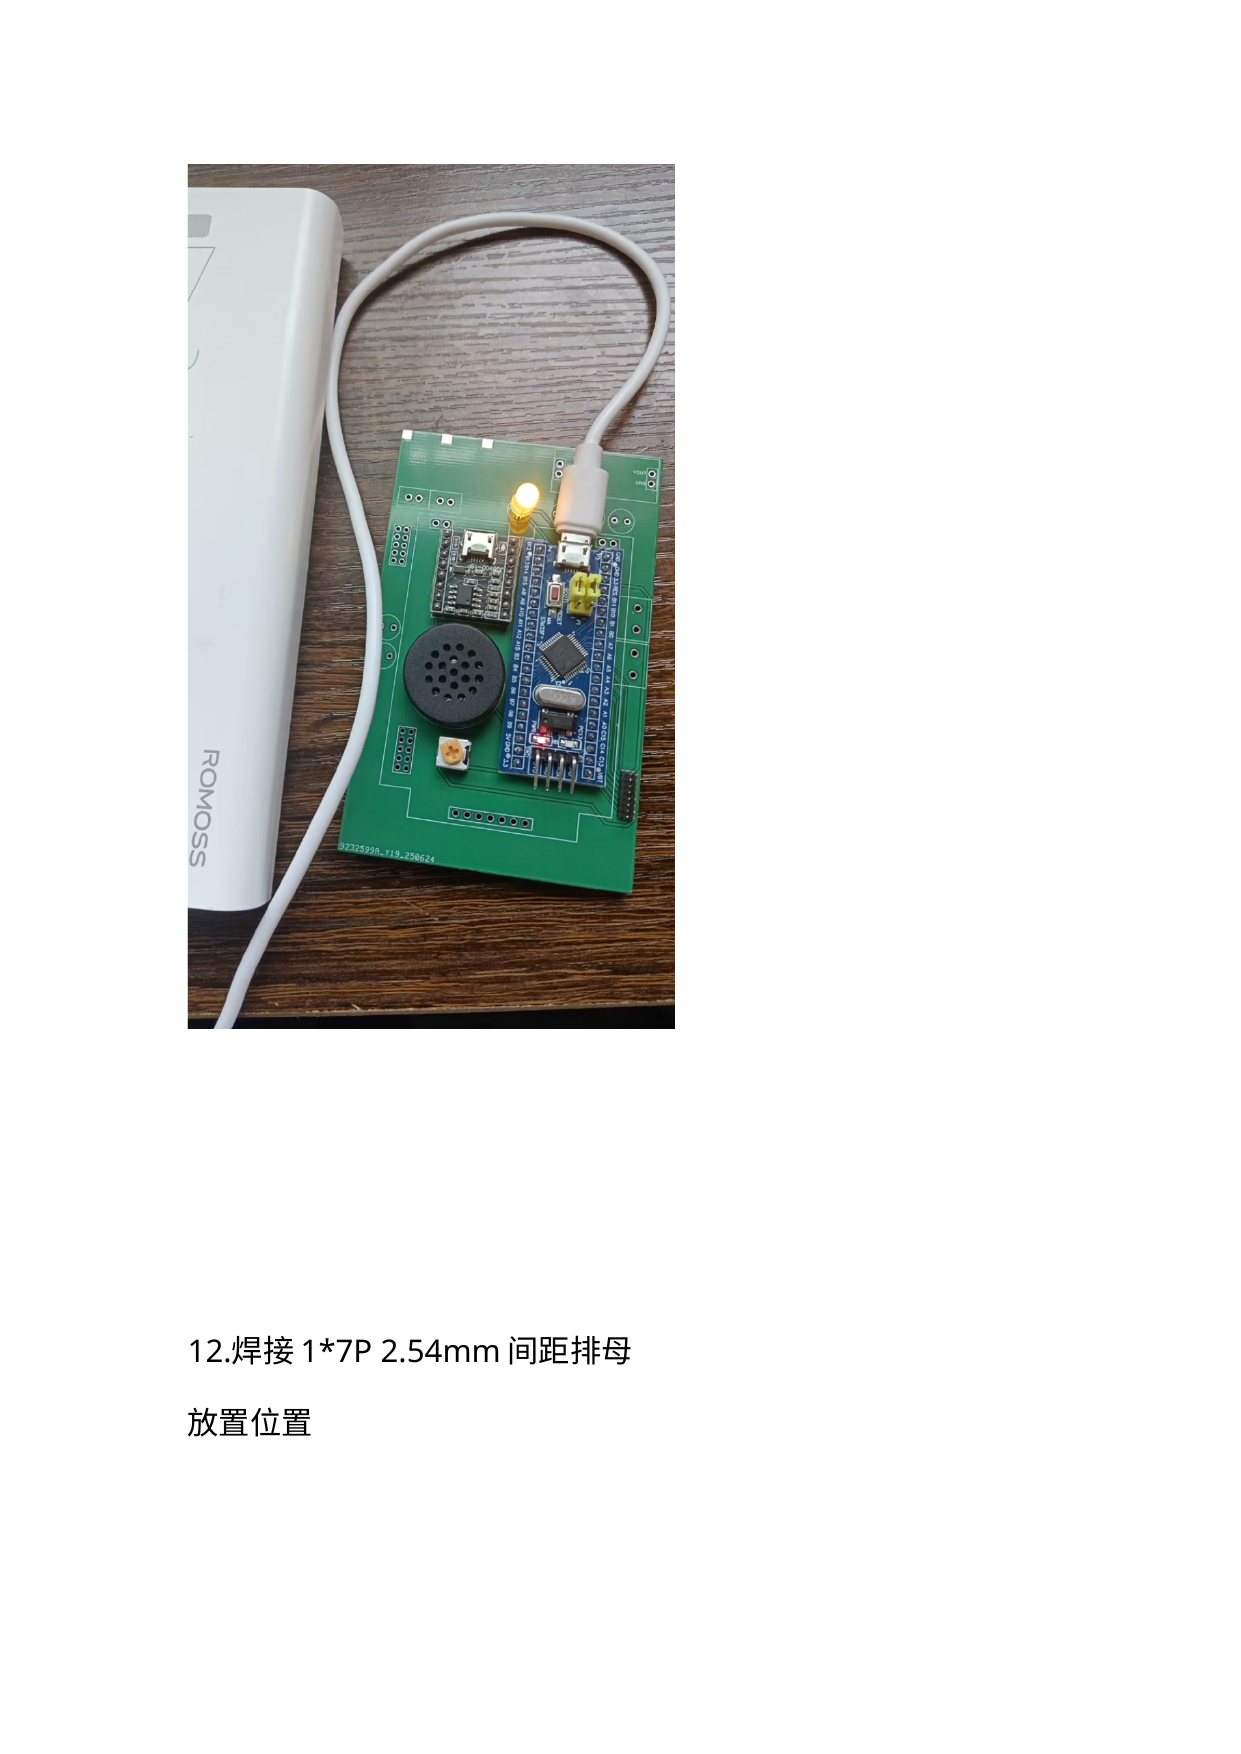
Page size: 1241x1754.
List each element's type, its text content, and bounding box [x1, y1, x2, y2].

text 12.焊接1*7P 2.54mm间距排母 [187, 1316, 1053, 1381]
text 放置位置 [187, 1388, 1053, 1453]
picture [188, 165, 675, 1029]
